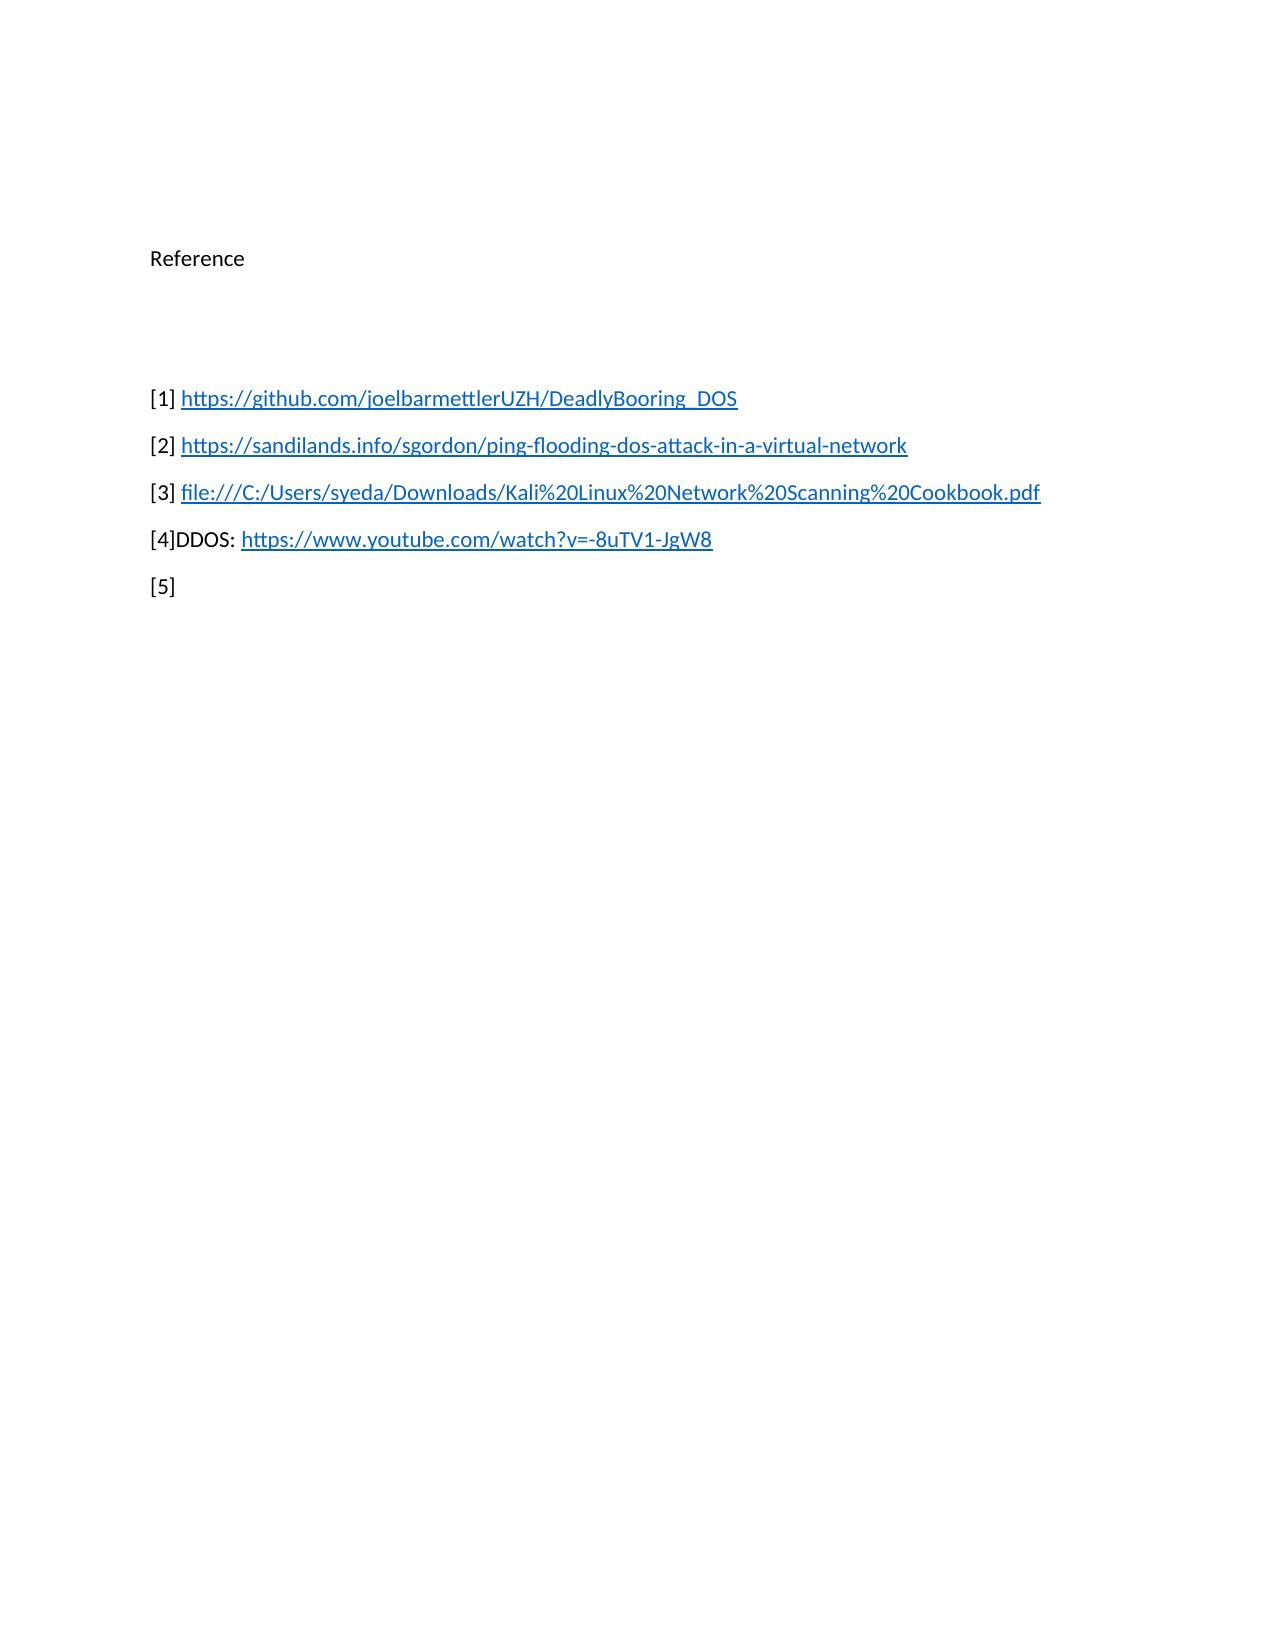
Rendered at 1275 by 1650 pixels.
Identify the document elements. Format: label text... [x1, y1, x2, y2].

text [1] https://github.com/joelbarmettlerUZH/DeadlyBooring_DOS [150, 384, 1125, 412]
text Reference [150, 244, 1125, 272]
text [5] [150, 572, 1125, 600]
text [2] https://sandilands.info/sgordon/ping-flooding-dos-attack-in-a-virtual-network [150, 431, 1125, 459]
text [4]DDOS: https://www.youtube.com/watch?v=-8uTV1-JgW8 [150, 525, 1125, 553]
text [3] file:///C:/Users/syeda/Downloads/Kali%20Linux%20Network%20Scanning%20Cookbook.pdf [150, 478, 1125, 506]
